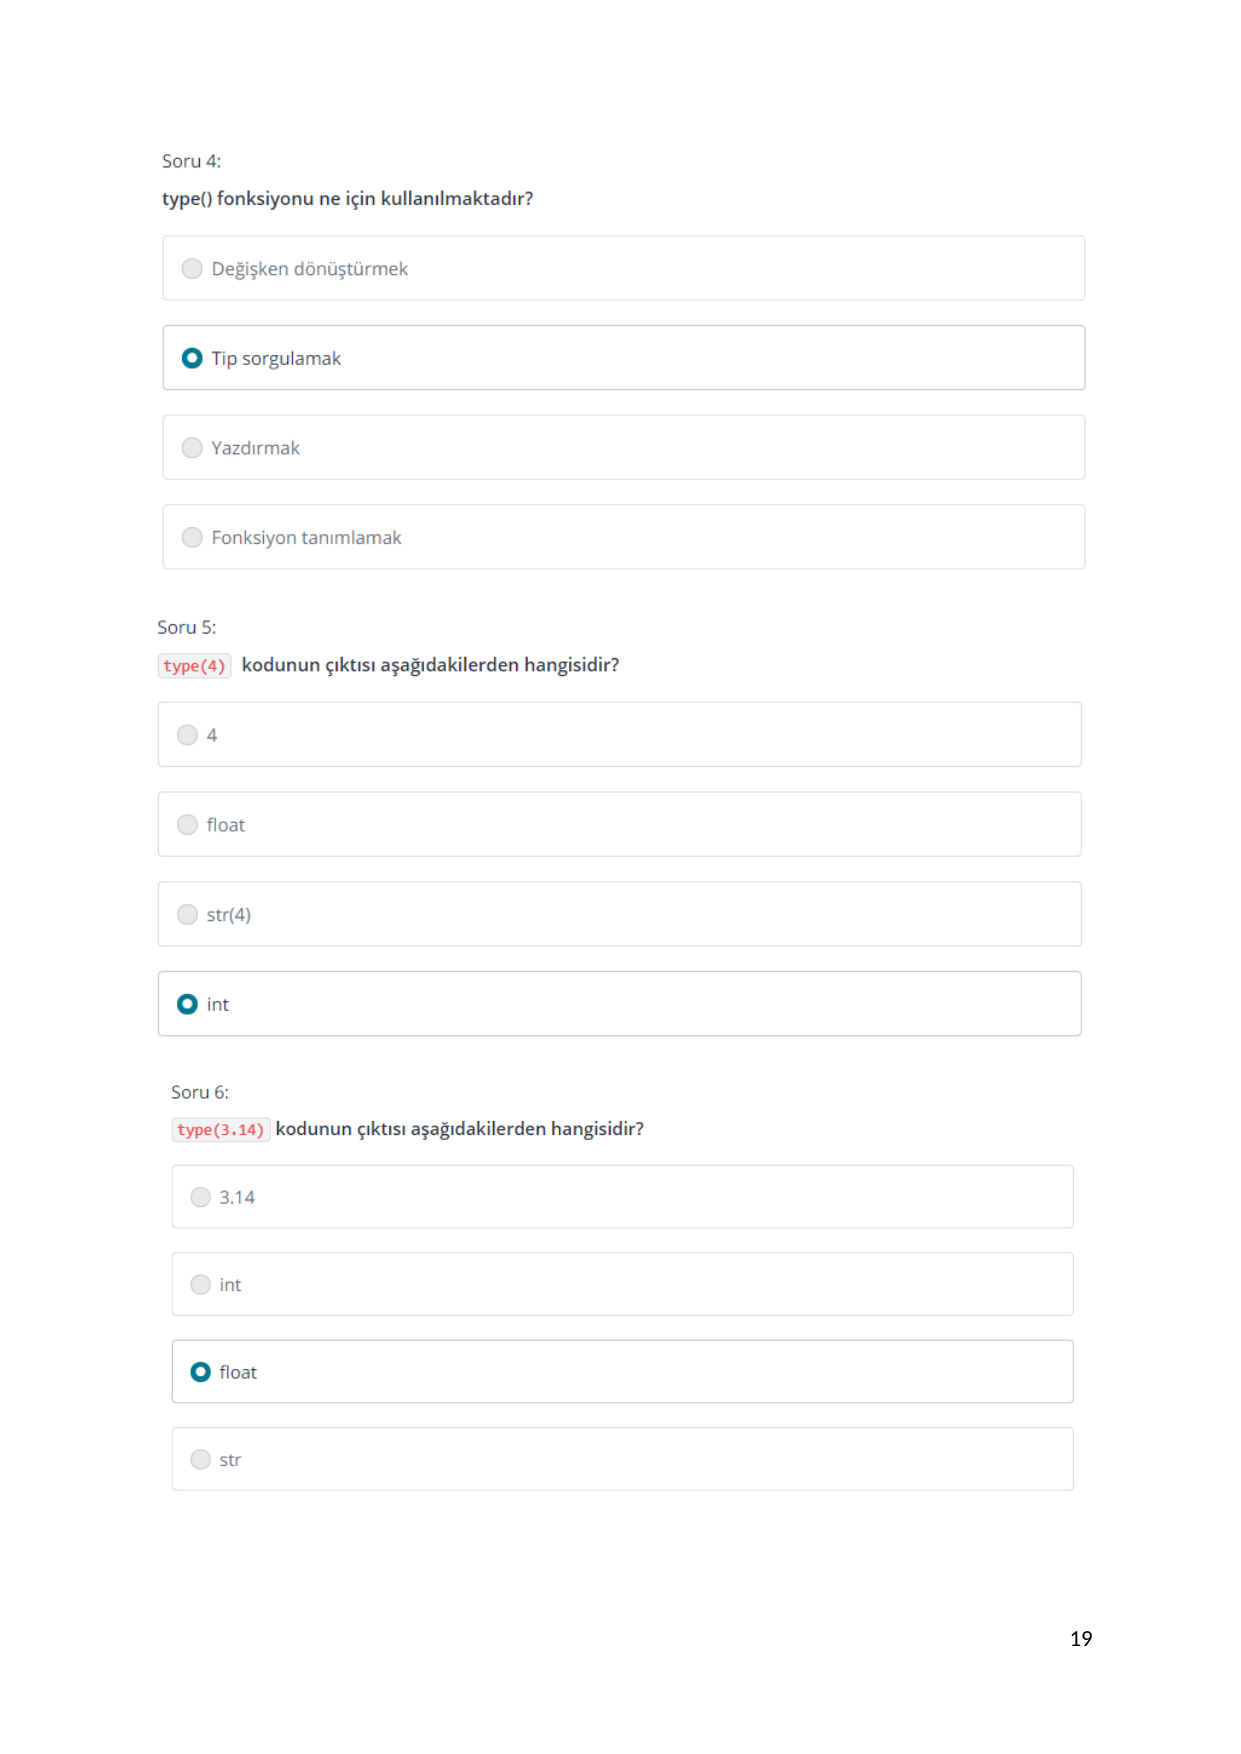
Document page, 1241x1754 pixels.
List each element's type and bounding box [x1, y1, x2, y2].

picture [147, 1069, 1093, 1511]
picture [147, 613, 1093, 1051]
picture [147, 147, 1093, 595]
